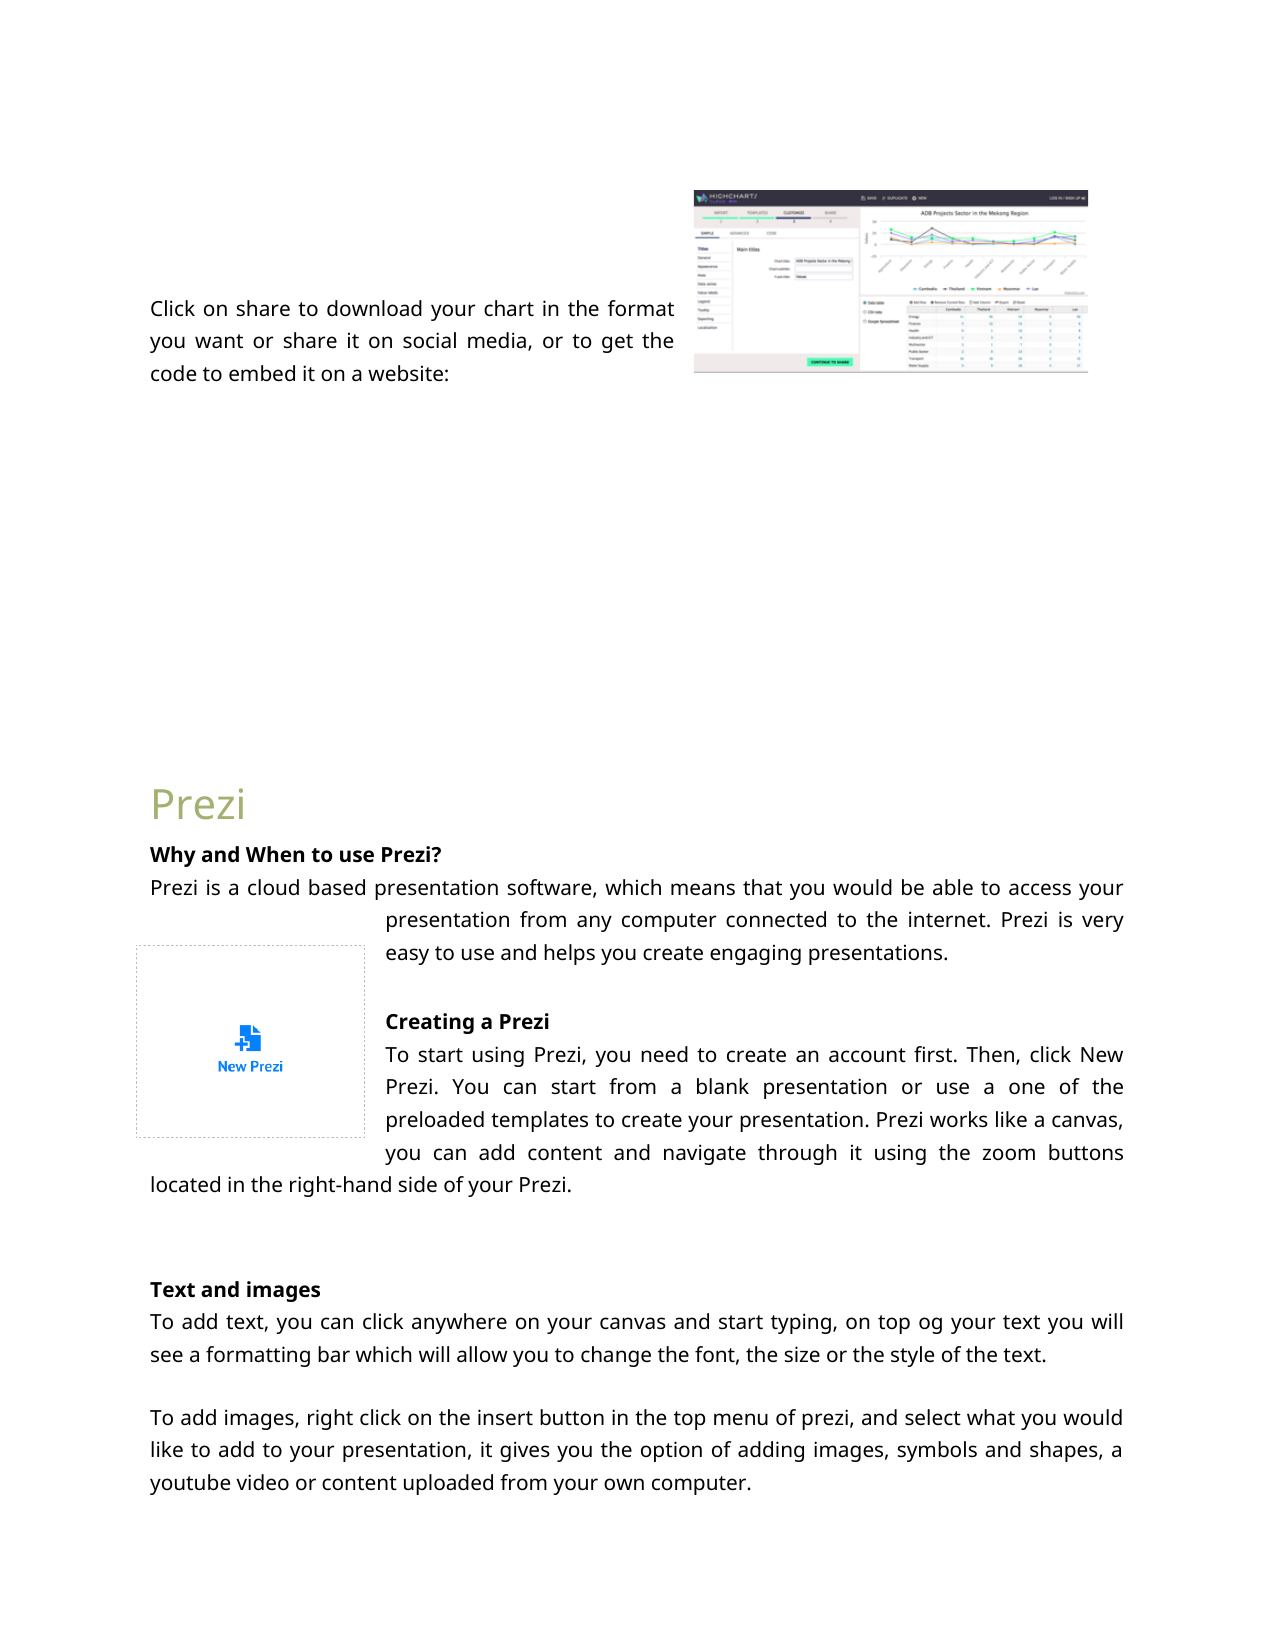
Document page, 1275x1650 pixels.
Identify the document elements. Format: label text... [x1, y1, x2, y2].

picture [131, 940, 367, 1140]
subtitle Prezi [150, 775, 1125, 832]
picture [693, 190, 1089, 373]
text To start using Prezi, you need to create an account first. Then, click New Prezi. You can start from a blank presentation or use a one of the preloaded templates to create your presentation. Prezi works like a canvas, you can add content and navigate through it using the zoom buttons located in the right-hand side of your Prezi. [150, 1040, 1125, 1199]
text To add text, you can click anywhere on your canvas and start typing, on top og your text you will see a formatting bar which will allow you to change the font, the size or the style of the text. [150, 1307, 1125, 1368]
text Why and When to use Prezi? [150, 840, 1125, 868]
text Click on share to download your chart in the format you want or share it on social media, or to get the code to embed it on a website: [150, 294, 1125, 387]
text Text and images [150, 1275, 1125, 1303]
text Prezi is a cloud based presentation software, which means that you would be able to access your presentation from any computer connected to the internet. Prezi is very easy to use and helps you create engaging presentations. [150, 873, 1125, 966]
text To add images, right click on the insert button in the top menu of prezi, and select what you would like to add to your presentation, it gives you the option of adding images, symbols and shapes, a youtube video or content uploaded from your own computer. [150, 1403, 1125, 1496]
text Creating a Prezi [367, 1007, 1125, 1036]
